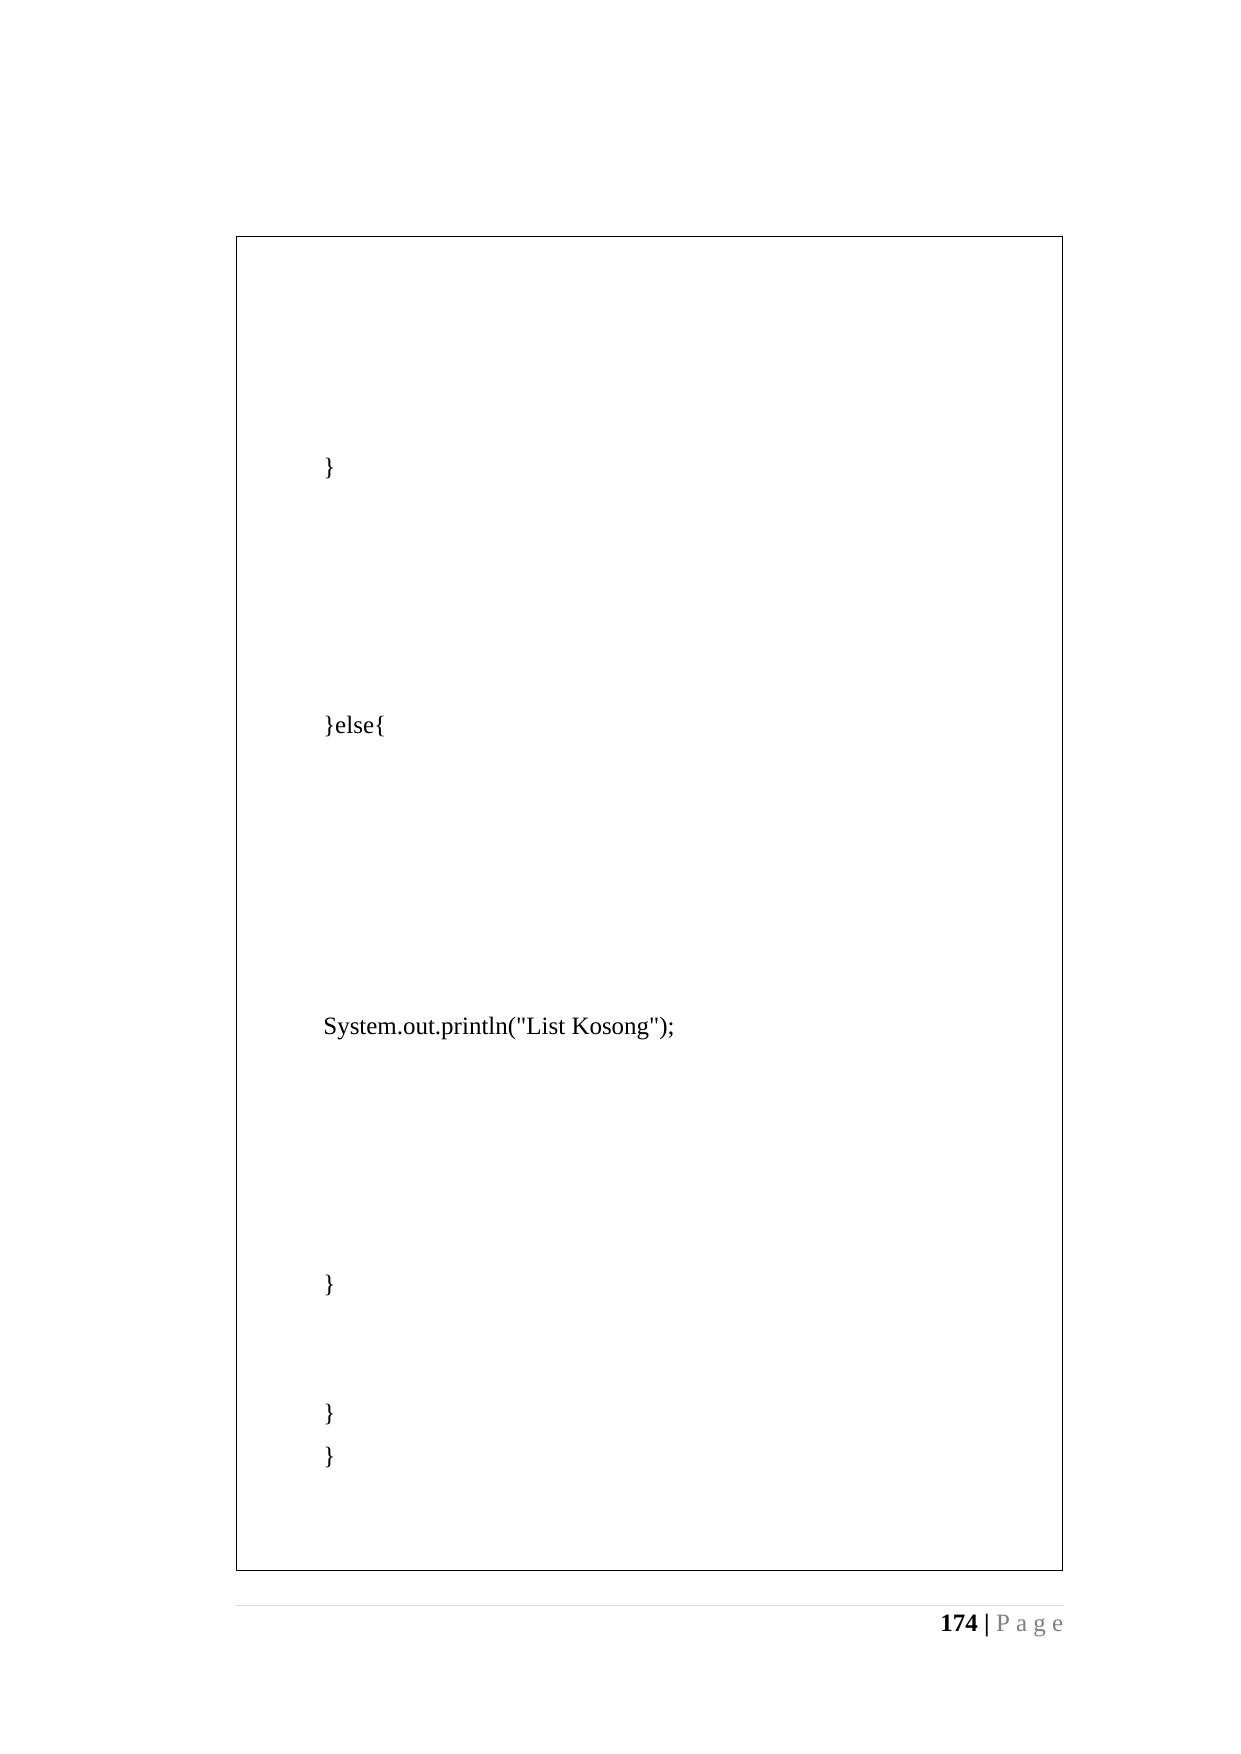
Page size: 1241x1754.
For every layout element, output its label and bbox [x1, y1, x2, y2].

table_header [237, 237, 1062, 1570]
